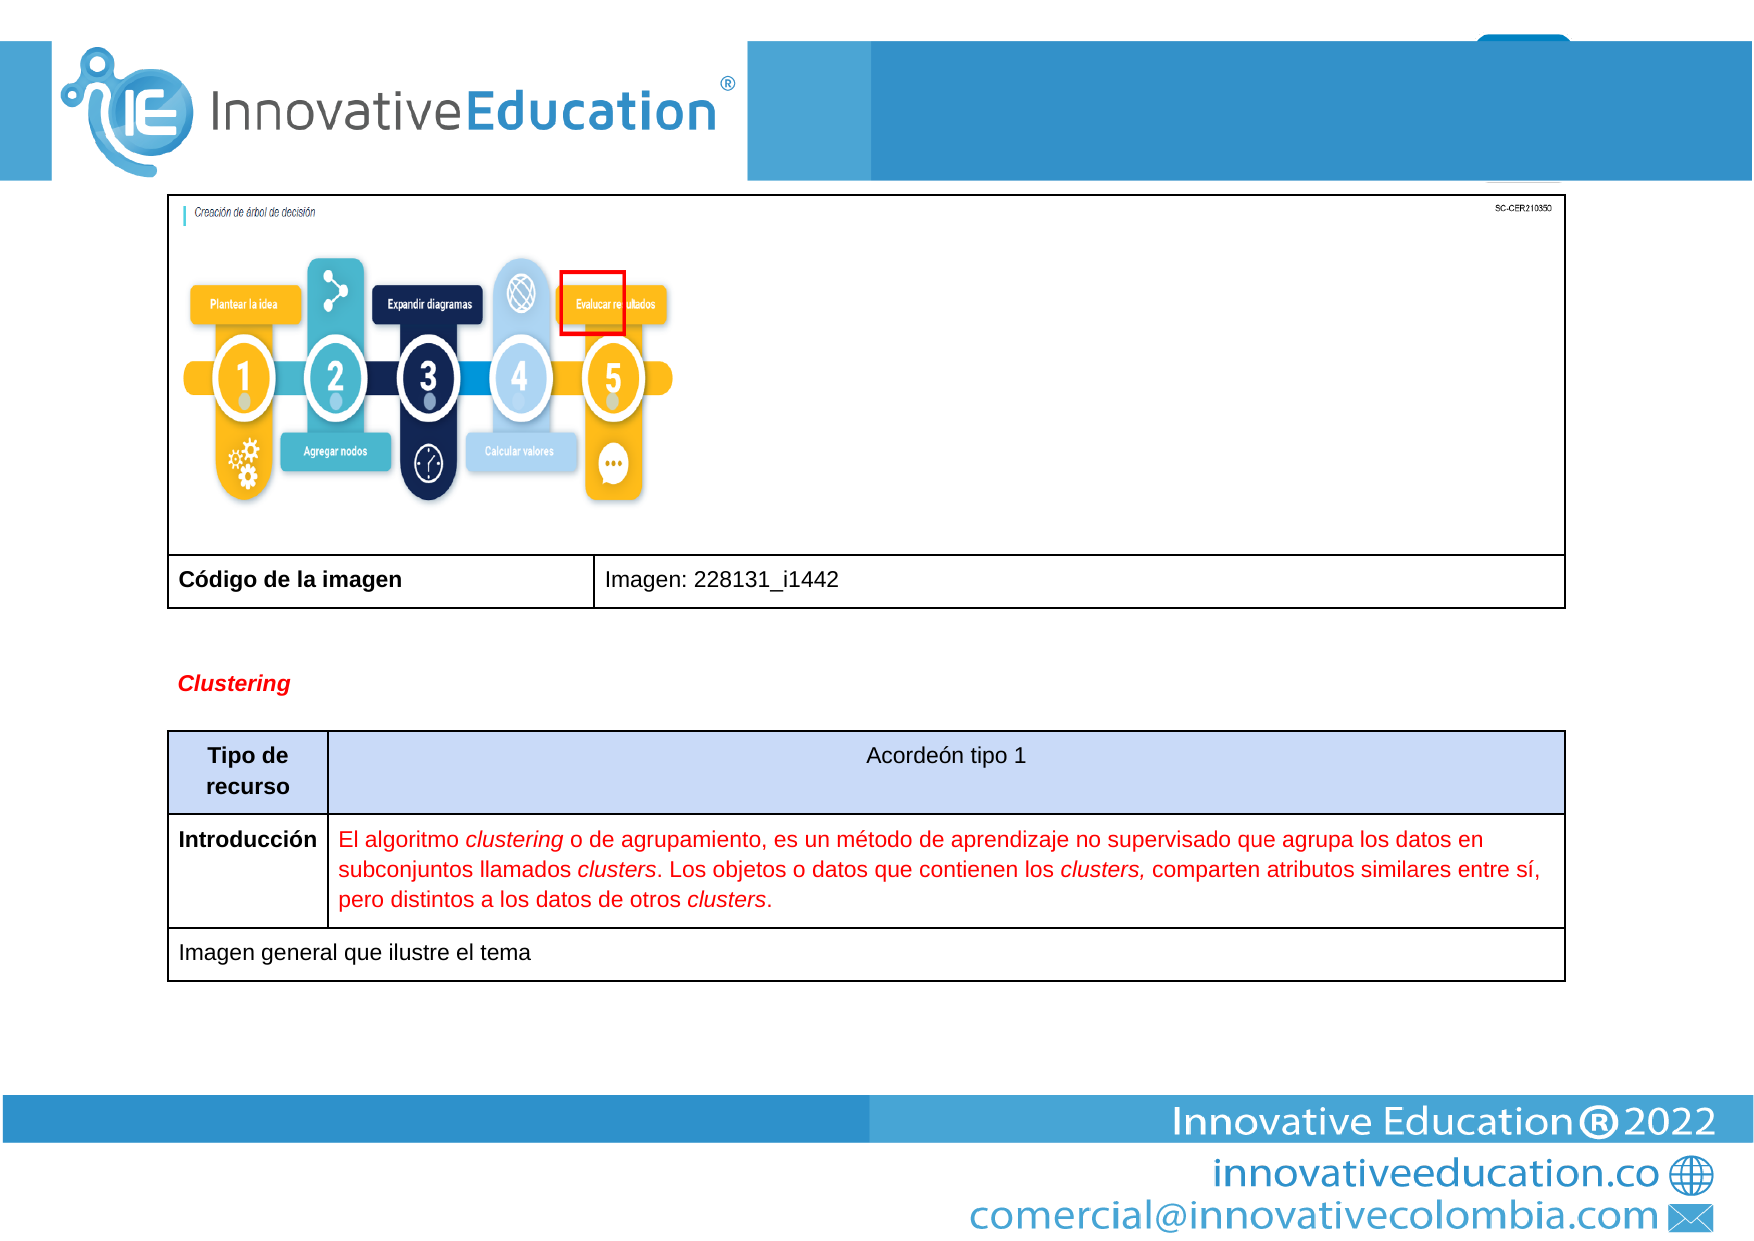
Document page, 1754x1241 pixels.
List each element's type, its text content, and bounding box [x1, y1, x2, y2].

table_header Tipo de recurso [169, 732, 327, 813]
table_cell El siguiente esquema favorece la comprensión del proceso de creación de un árbol de decisión. Explore cada uno de sus puntos interactivos: Figura 3 Creación de árbol de decisión Ruta de Acceso: https://1drv.ms/u/s!AmN5mLAAnCdygcJ2z87K6oIwrxHTiA?e=YzSFQC [169, 196, 1564, 554]
table_cell Código de la imagen [169, 556, 593, 607]
picture [178, 206, 715, 535]
table_cell Imagen: 228131_i1442 [595, 556, 1564, 607]
subtitle Clustering [177, 669, 1577, 696]
table_header Acordeón tipo 1 [329, 732, 1564, 813]
table_cell El algoritmo clustering o de agrupamiento, es un método de aprendizaje no supervisado que agrupa los datos en subconjuntos llamados clusters. Los objetos o datos que contienen los clusters, comparten atributos similares entre sí, pero distintos a los datos de otros clusters. [329, 815, 1564, 927]
picture [2, 1093, 1754, 1239]
picture [0, 28, 1752, 214]
table_cell Introducción [169, 815, 327, 927]
table_cell Imagen general que ilustre el tema Imagen: 228131_i1443 [169, 929, 1564, 980]
